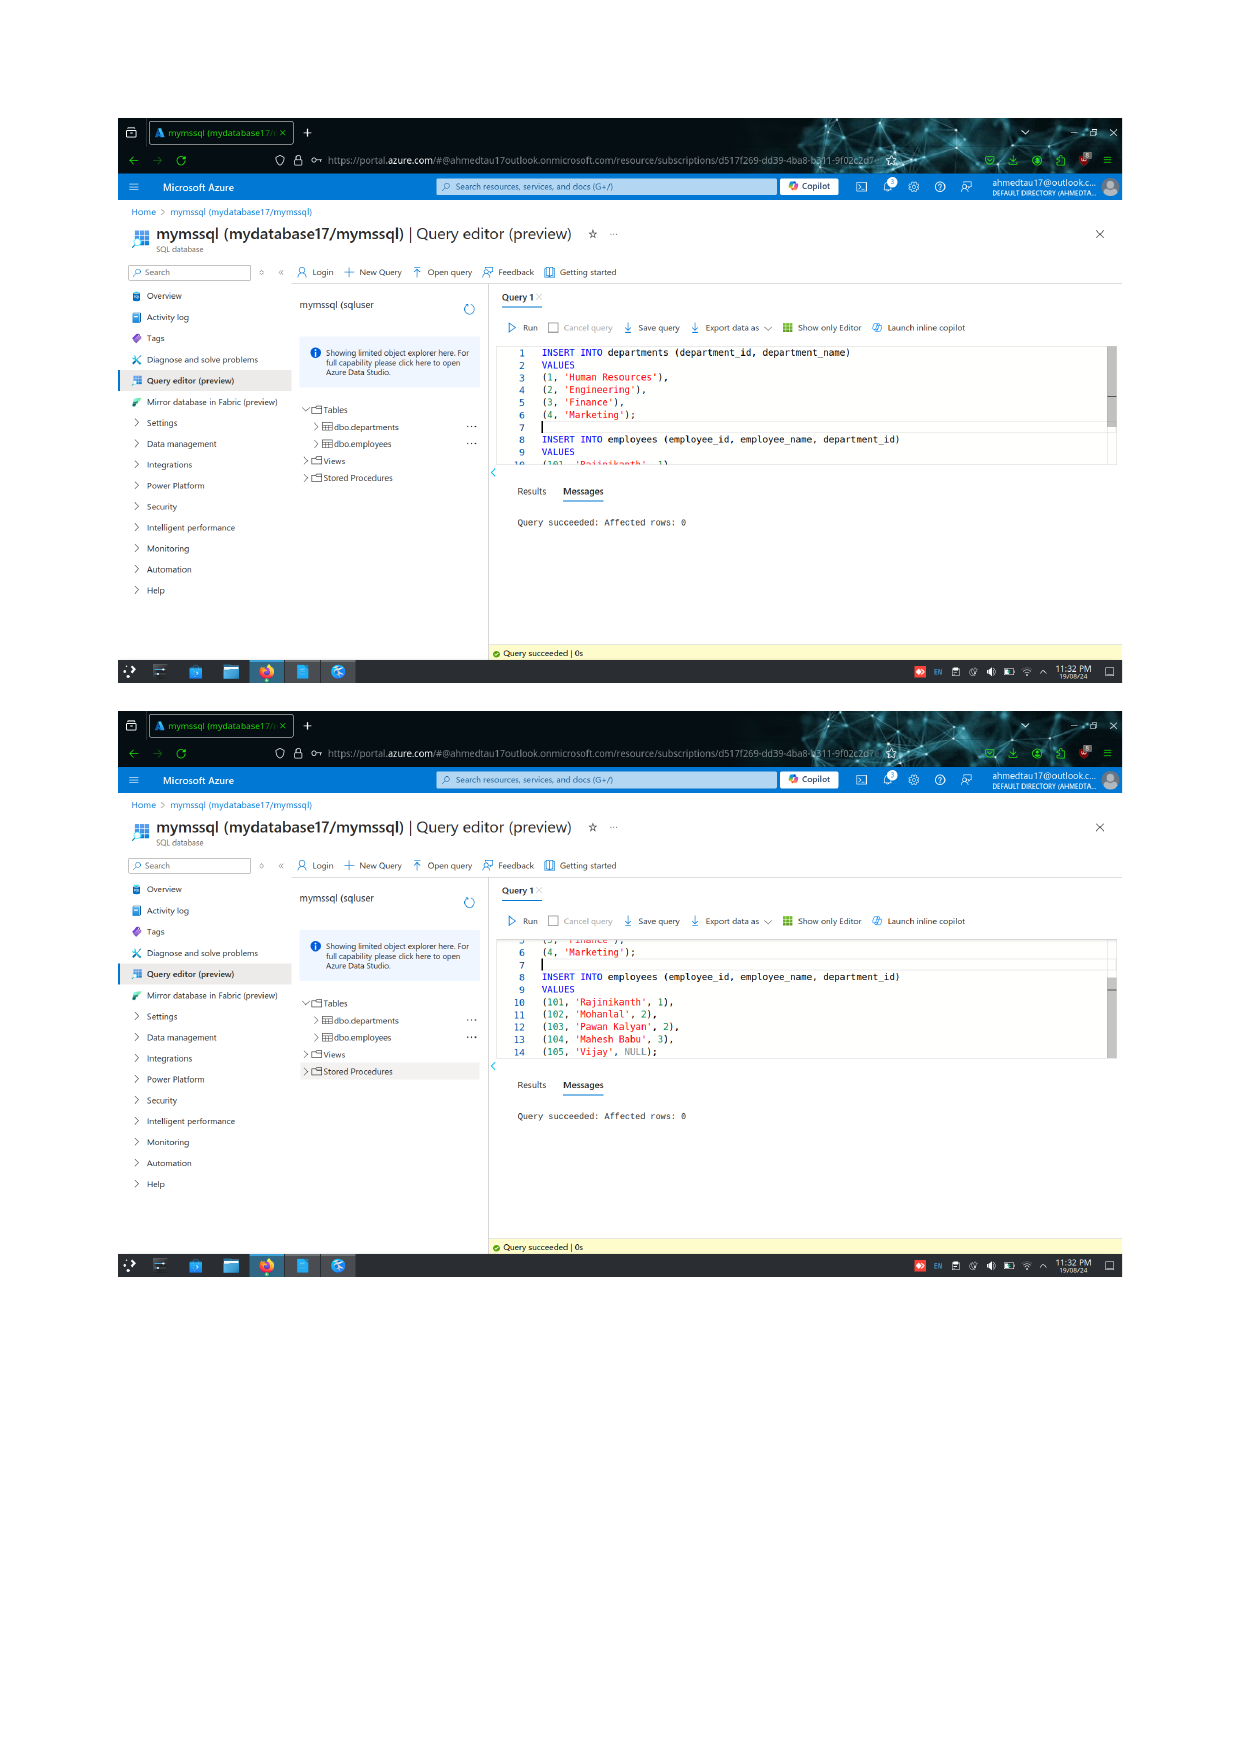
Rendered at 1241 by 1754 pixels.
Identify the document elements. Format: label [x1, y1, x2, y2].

picture [118, 711, 1123, 1277]
picture [118, 118, 1123, 683]
